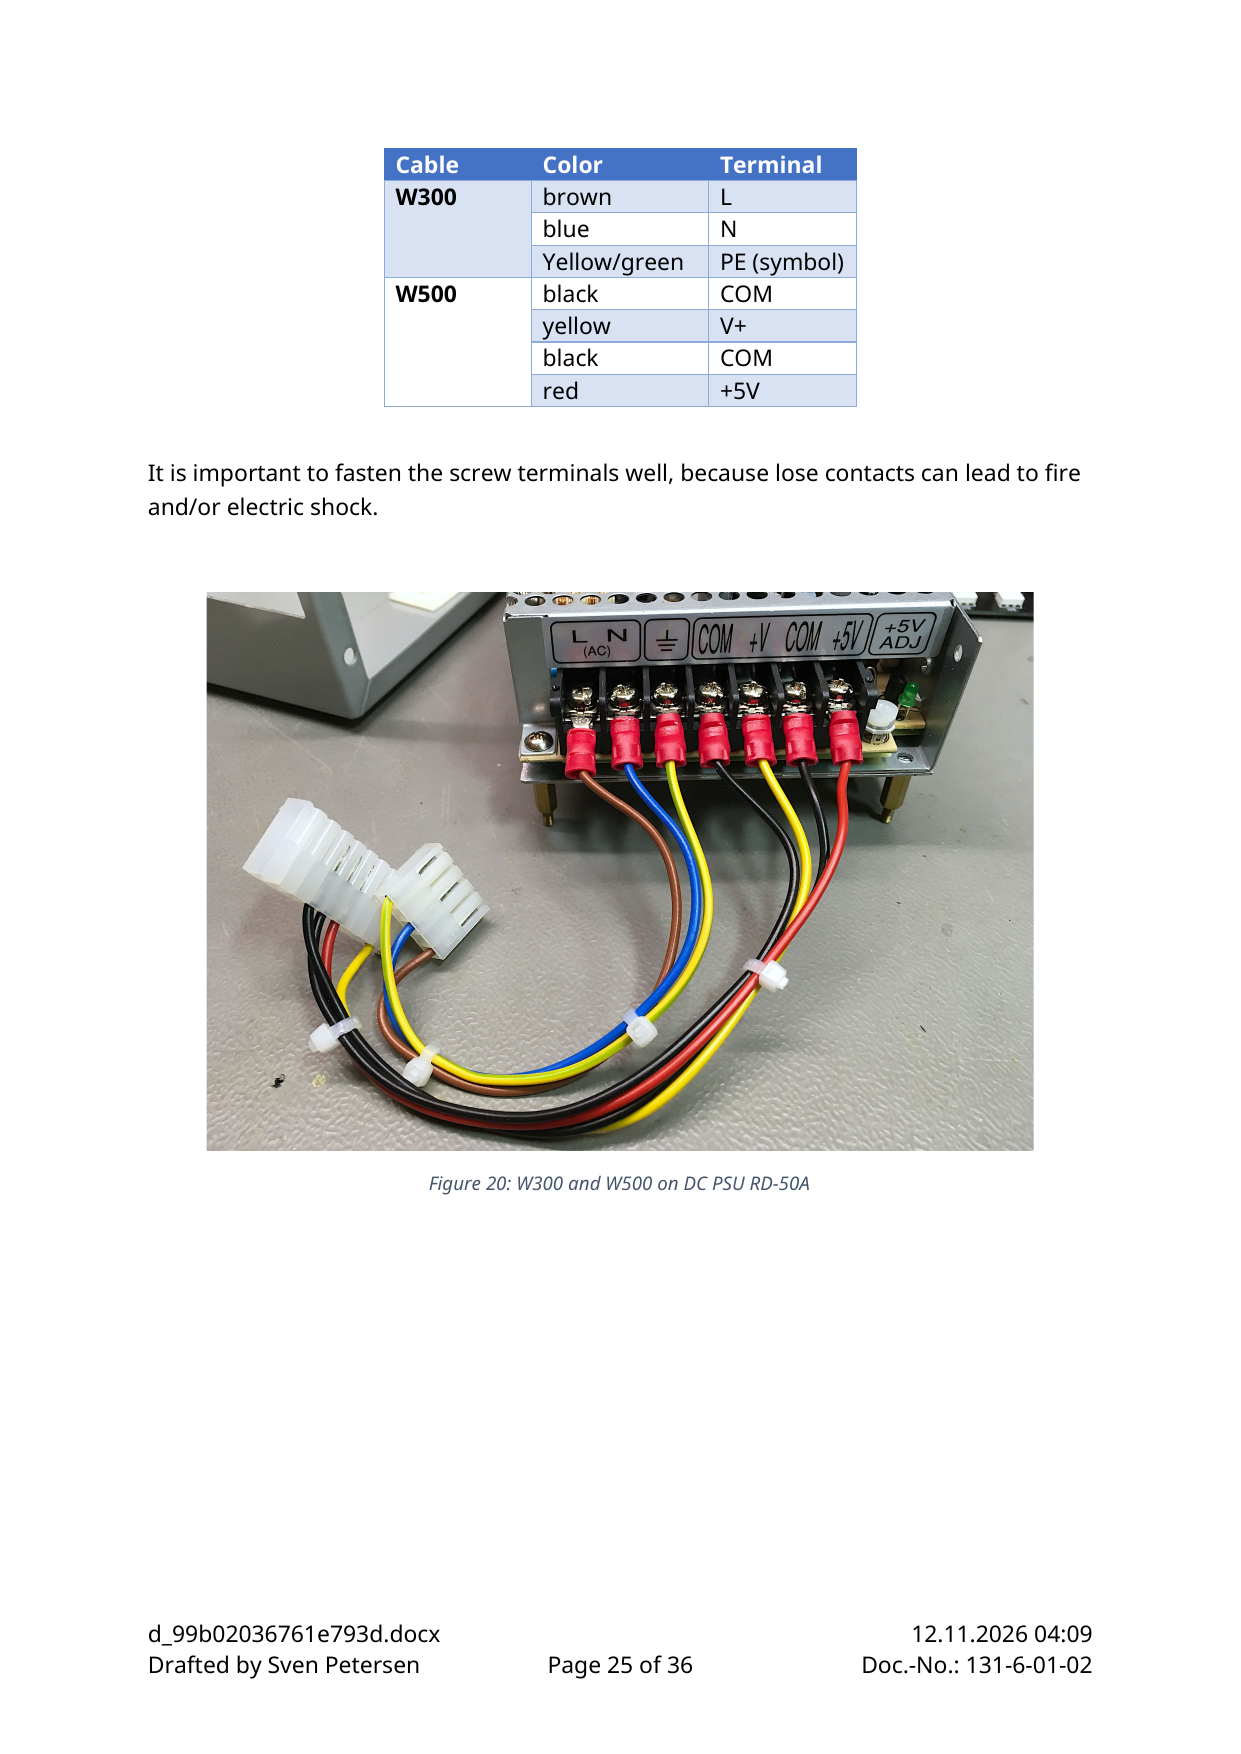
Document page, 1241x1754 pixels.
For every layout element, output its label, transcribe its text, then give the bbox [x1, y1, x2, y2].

picture [206, 592, 1034, 1151]
table_cell red [532, 375, 708, 406]
table_cell +5V [709, 375, 856, 406]
table_header Color [532, 149, 708, 180]
table_cell V+ [709, 310, 856, 341]
table_cell W500 [385, 278, 531, 406]
table_header Cable [385, 149, 531, 180]
text Figure 20: W300 and W500 on DC PSU RD-50A [148, 1170, 1093, 1196]
table_cell L [709, 181, 856, 212]
table_cell black [532, 278, 708, 309]
table_cell blue [532, 213, 708, 244]
table_cell brown [532, 181, 708, 212]
table_cell yellow [532, 310, 708, 341]
table_cell Yellow/green [532, 246, 708, 277]
table_header Terminal [709, 149, 856, 180]
table_cell W300 [385, 181, 531, 277]
table_cell COM [709, 343, 856, 374]
table_cell black [532, 343, 708, 374]
table_cell COM [709, 278, 856, 309]
table_cell N [709, 213, 856, 244]
table_cell PE (symbol) [709, 246, 856, 277]
text It is important to fasten the screw terminals well, because lose contacts can lead to fire and/or electric shock. [148, 457, 1093, 522]
